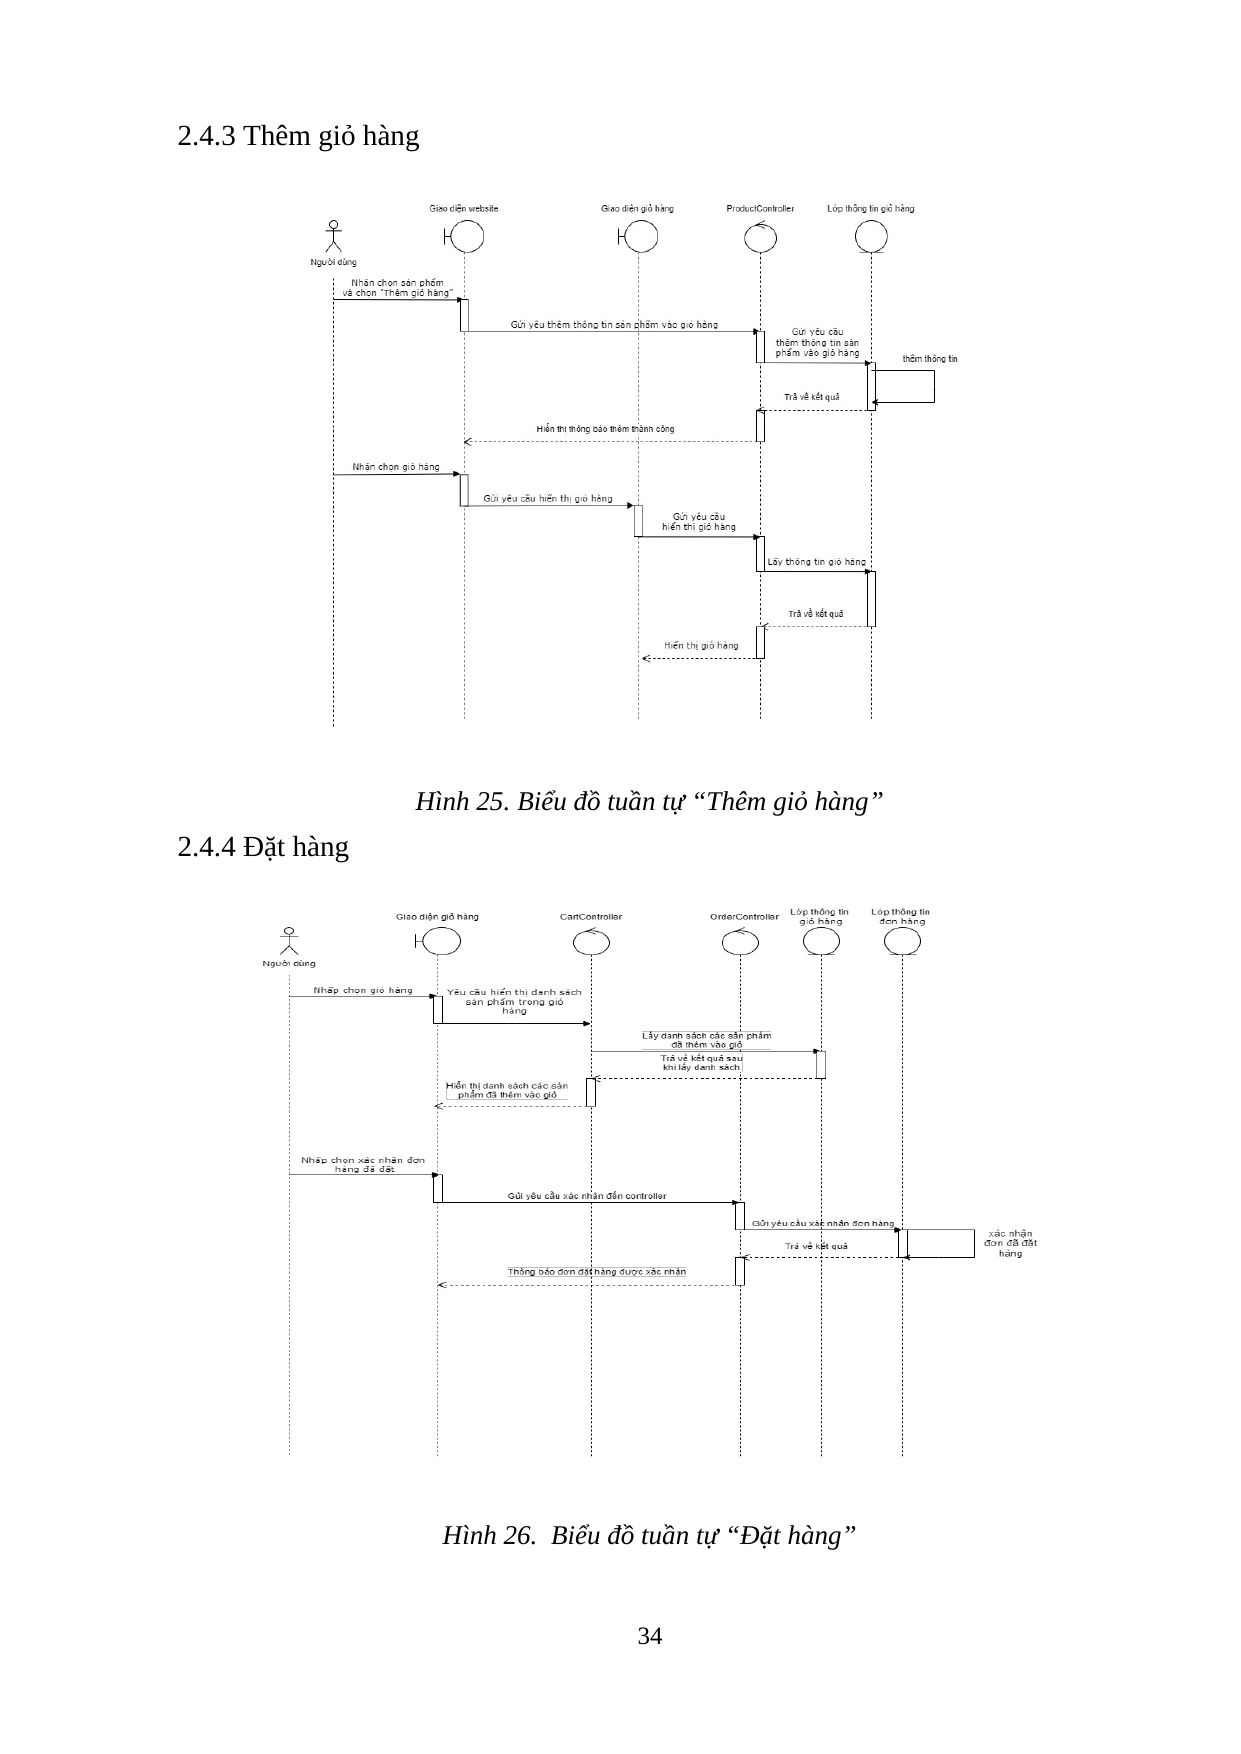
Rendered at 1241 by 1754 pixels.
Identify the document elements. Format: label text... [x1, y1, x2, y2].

picture [262, 907, 1038, 1457]
subtitle 2.4.3 Thêm giỏ hàng [177, 118, 1122, 152]
text Hình 25. Biểu đồ tuần tự “Thêm giỏ hàng” [177, 785, 1122, 816]
subtitle 2.4.4 Đặt hàng [177, 829, 1122, 862]
picture [310, 196, 990, 728]
text Hình 26. Biểu đồ tuần tự “Đặt hàng” [177, 1519, 1122, 1550]
